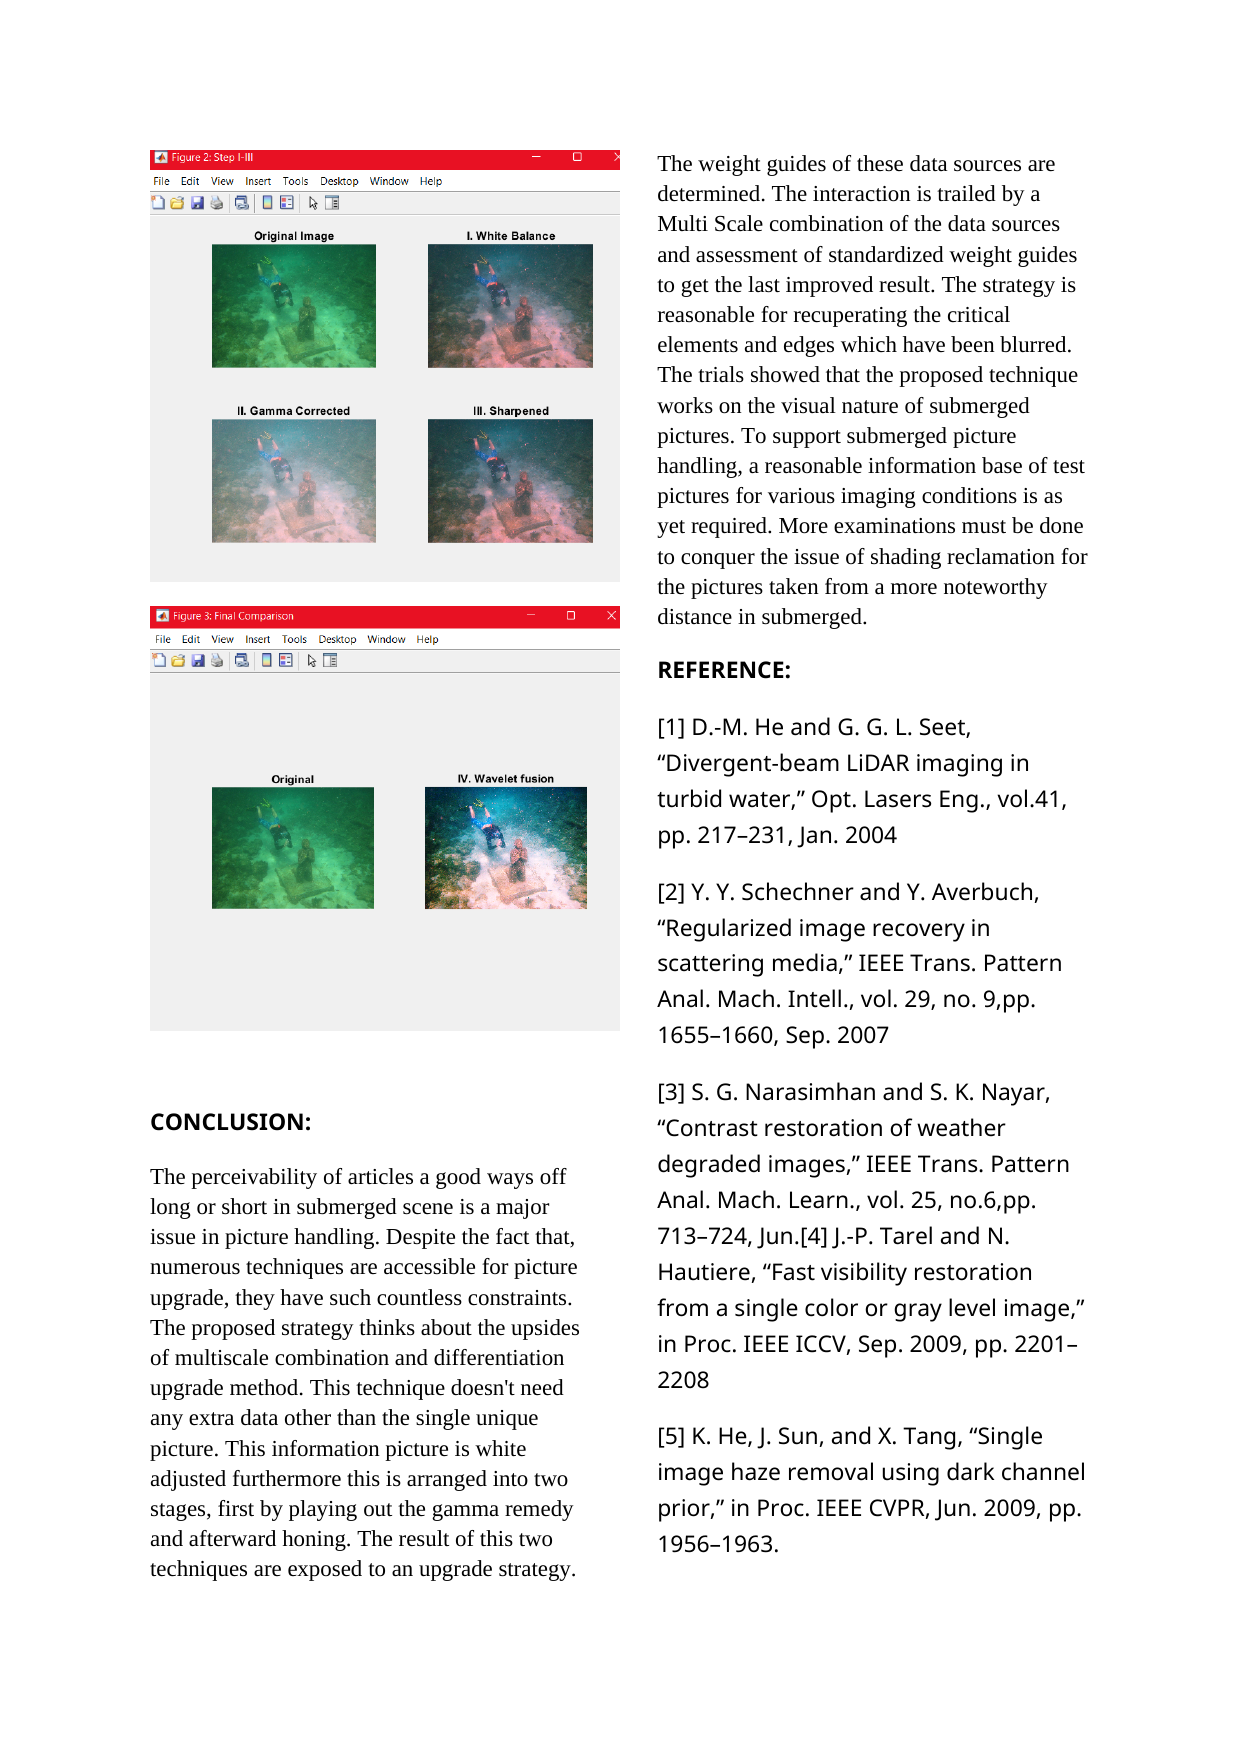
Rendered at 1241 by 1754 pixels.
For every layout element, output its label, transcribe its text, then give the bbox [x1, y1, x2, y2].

text The perceivability of articles a good ways off long or short in submerged scene is a major issue in picture handling. Despite the fact that, numerous techniques are accessible for picture upgrade, they have such countless constraints. The proposed strategy thinks about the upsides of multiscale combination and differentiation upgrade method. This technique doesn't need any extra data other than the single unique picture. This information picture is white adjusted furthermore this is arranged into two stages, first by playing out the gamma remedy and afterward honing. The result of this two techniques are exposed to an upgrade strategy. The weight guides of these data sources are determined. The interaction is trailed by a Multi Scale combination of the data sources and assessment of standardized weight guides to get the last improved result. The strategy is reasonable for recuperating the critical elements and edges which have been blurred. The trials showed that the proposed technique works on the visual nature of submerged pictures. To support submerged picture handling, a reasonable information base of test pictures for various imaging conditions is as yet required. More examinations must be done to conquer the issue of shading reclamation for the pictures taken from a more noteworthy distance in submerged. [657, 150, 1090, 629]
picture [150, 606, 620, 1031]
text CONCLUSION: [150, 1106, 583, 1137]
text [3] S. G. Narasimhan and S. K. Nayar, “Contrast restoration of weather degraded images,” IEEE Trans. Pattern Anal. Mach. Learn., vol. 25, no.6,pp. 713–724, Jun.[4] J.-P. Tarel and N. Hautiere, “Fast visibility restoration from a single color or gray level image,” in Proc. IEEE ICCV, Sep. 2009, pp. 2201–2208 [657, 1076, 1090, 1395]
text [5] K. He, J. Sun, and X. Tang, “Single image haze removal using dark channel prior,” in Proc. IEEE CVPR, Jun. 2009, pp. 1956–1963. [657, 1420, 1090, 1559]
text The perceivability of articles a good ways off long or short in submerged scene is a major issue in picture handling. Despite the fact that, numerous techniques are accessible for picture upgrade, they have such countless constraints. The proposed strategy thinks about the upsides of multiscale combination and differentiation upgrade method. This technique doesn't need any extra data other than the single unique picture. This information picture is white adjusted furthermore this is arranged into two stages, first by playing out the gamma remedy and afterward honing. The result of this two techniques are exposed to an upgrade strategy. The weight guides of these data sources are determined. The interaction is trailed by a Multi Scale combination of the data sources and assessment of standardized weight guides to get the last improved result. The strategy is reasonable for recuperating the critical elements and edges which have been blurred. The trials showed that the proposed technique works on the visual nature of submerged pictures. To support submerged picture handling, a reasonable information base of test pictures for various imaging conditions is as yet required. More examinations must be done to conquer the issue of shading reclamation for the pictures taken from a more noteworthy distance in submerged. [150, 1163, 583, 1582]
text [1] D.-M. He and G. G. L. Seet, “Divergent-beam LiDAR imaging in turbid water,” Opt. Lasers Eng., vol.41, pp. 217–231, Jan. 2004 [657, 711, 1090, 850]
picture [150, 150, 620, 582]
text REFERENCE: [657, 654, 1090, 685]
text [2] Y. Y. Schechner and Y. Averbuch, “Regularized image recovery in scattering media,” IEEE Trans. Pattern Anal. Mach. Intell., vol. 29, no. 9,pp. 1655–1660, Sep. 2007 [657, 876, 1090, 1051]
